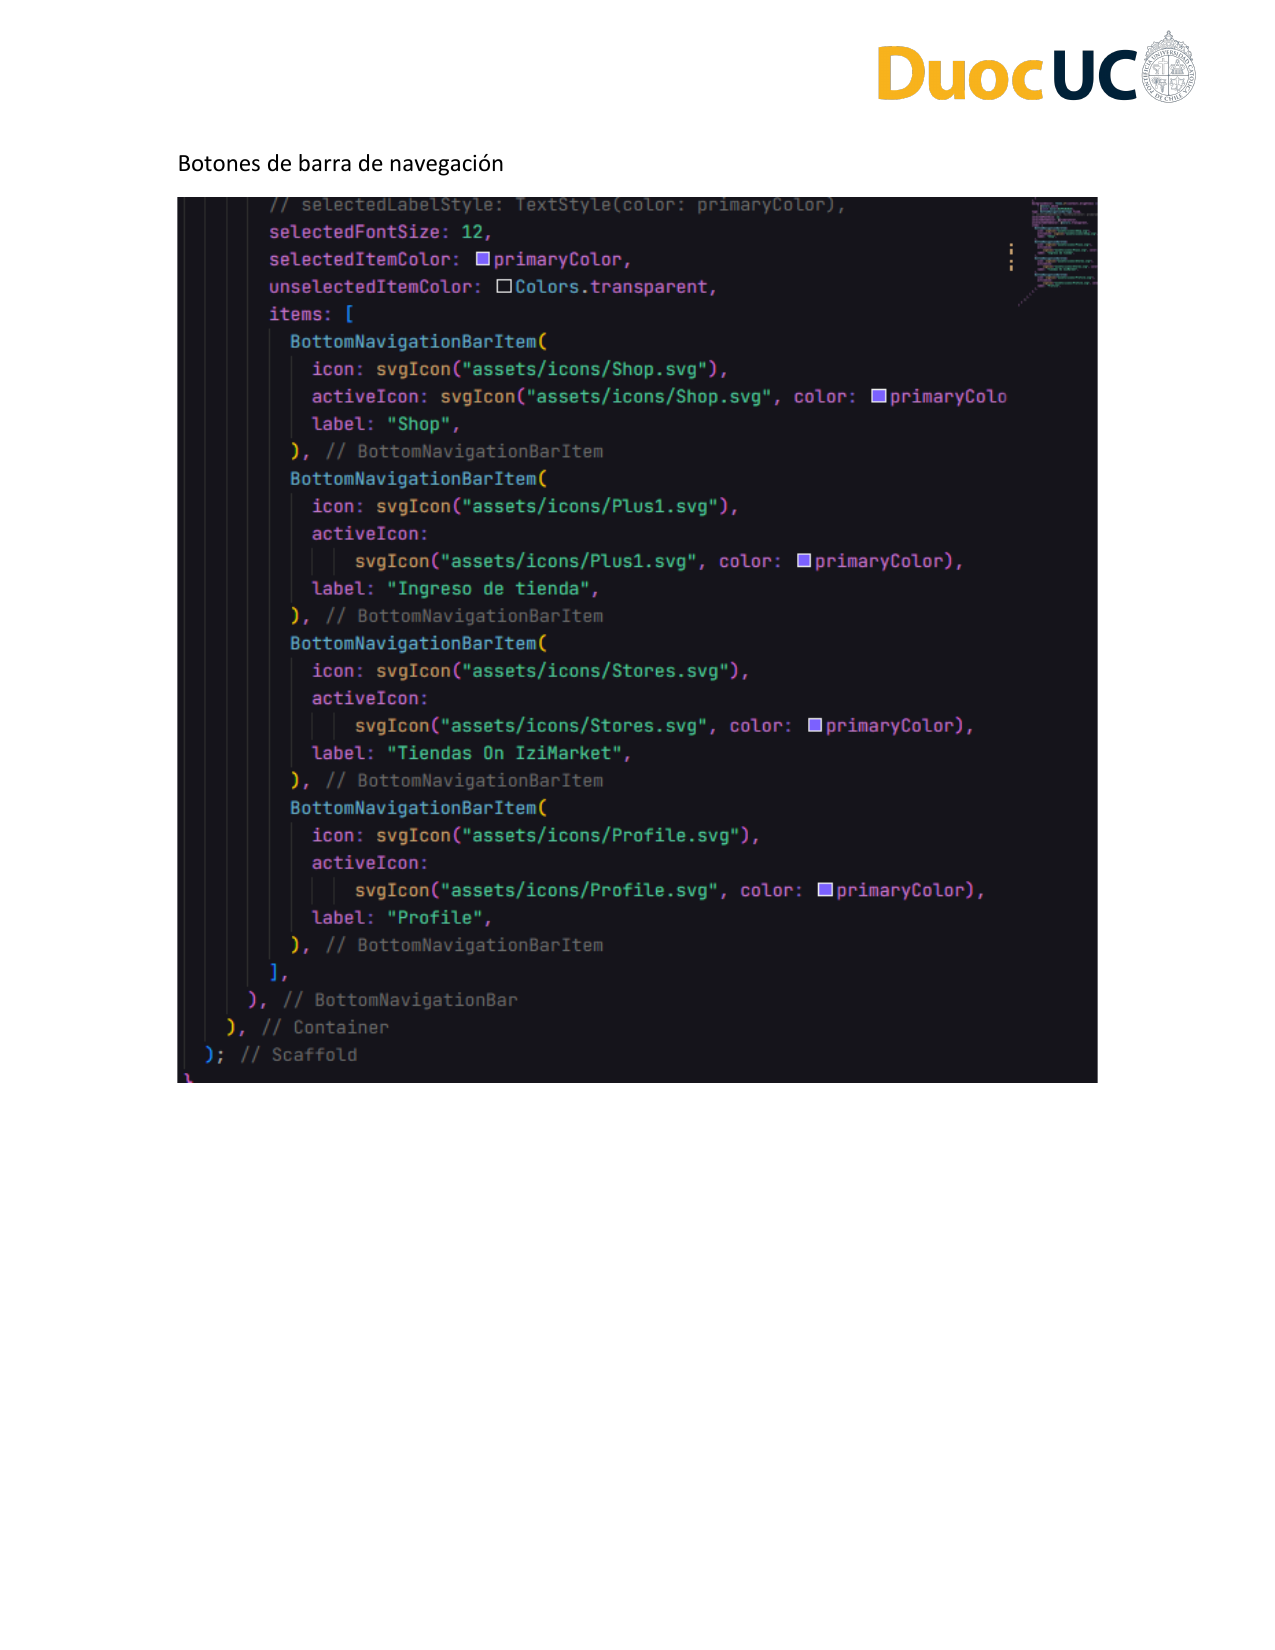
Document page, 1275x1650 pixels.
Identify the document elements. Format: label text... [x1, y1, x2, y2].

text Botones de barra de navegación [177, 148, 1098, 178]
picture [177, 197, 1098, 1083]
picture [874, 26, 1200, 107]
